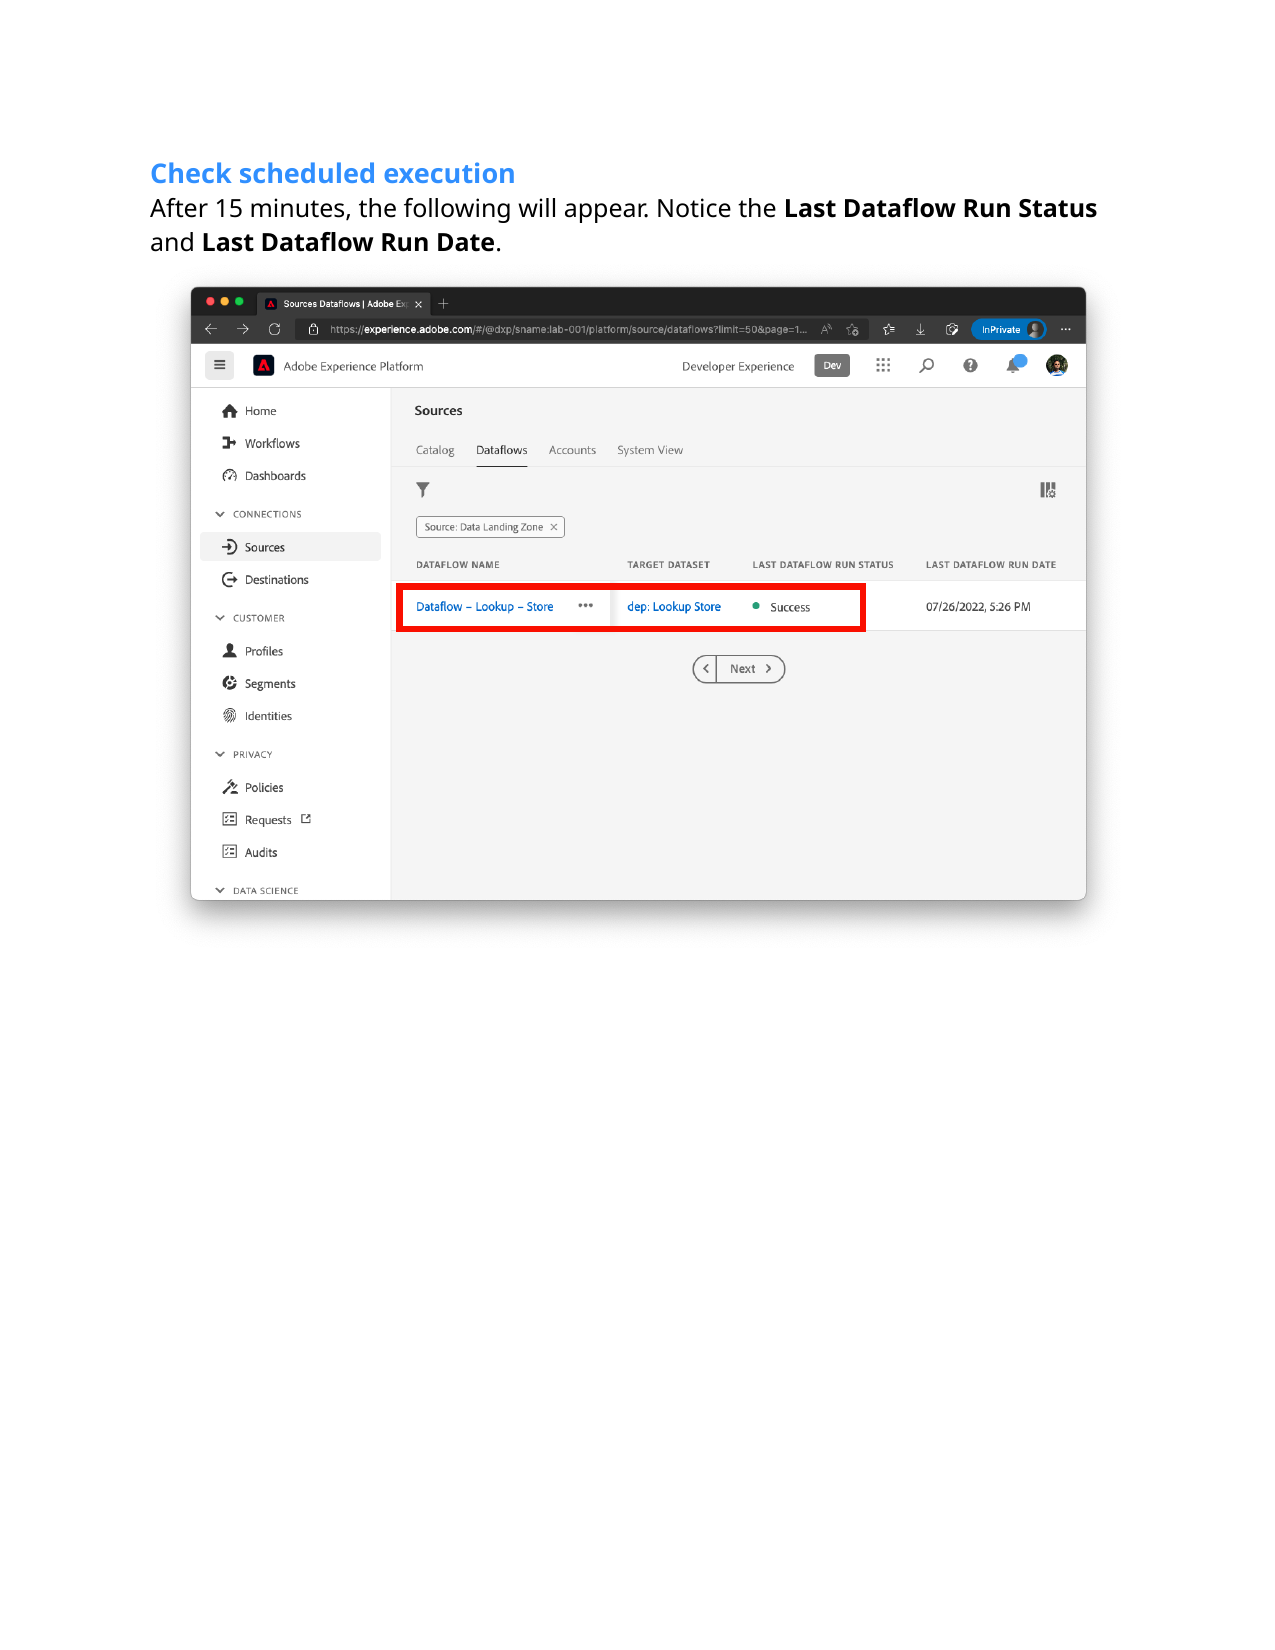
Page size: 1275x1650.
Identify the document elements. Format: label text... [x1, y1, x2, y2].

picture [150, 259, 1125, 953]
text After 15 minutes, the following will appear. Notice the Last Dataflow Run Status and Last Dataflow Run Date. [150, 191, 1125, 259]
subtitle Check scheduled execution [150, 154, 1125, 191]
